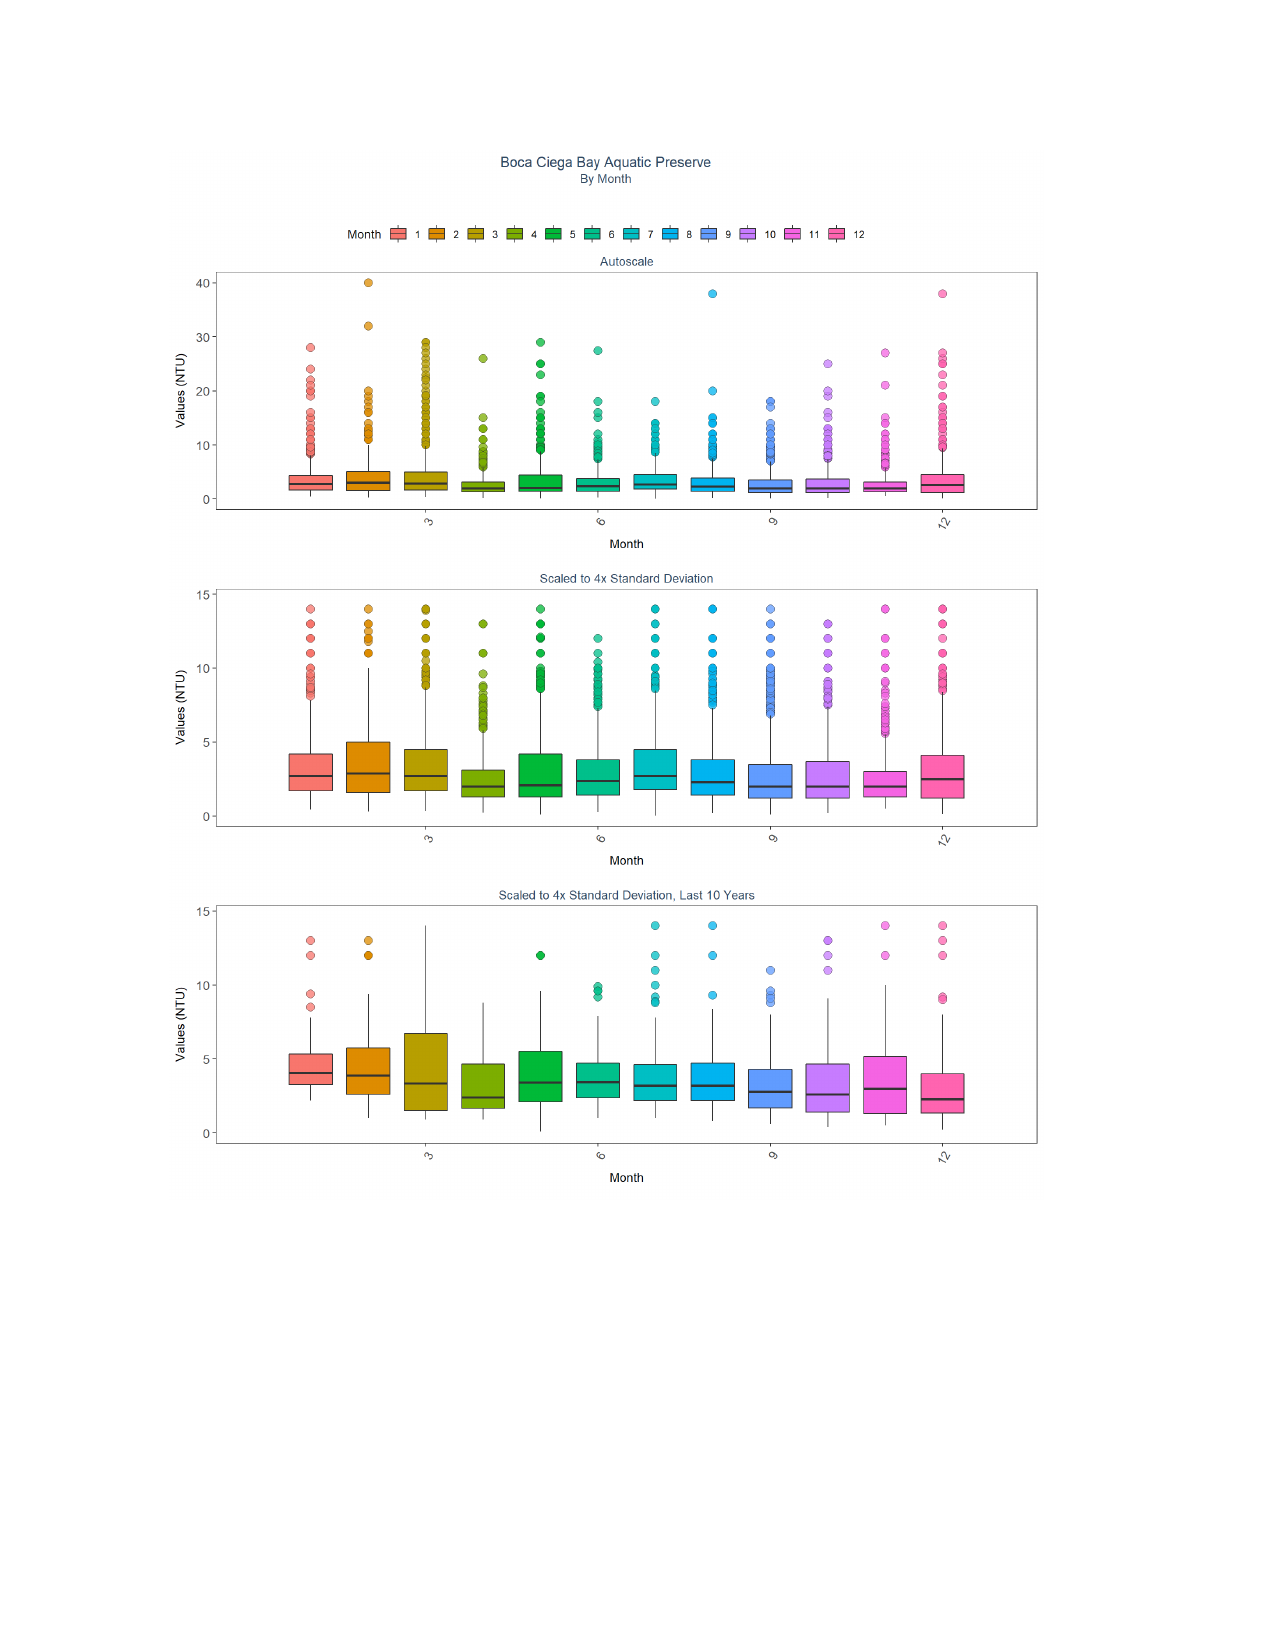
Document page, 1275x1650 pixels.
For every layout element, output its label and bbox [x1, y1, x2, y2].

picture [168, 150, 1044, 1200]
